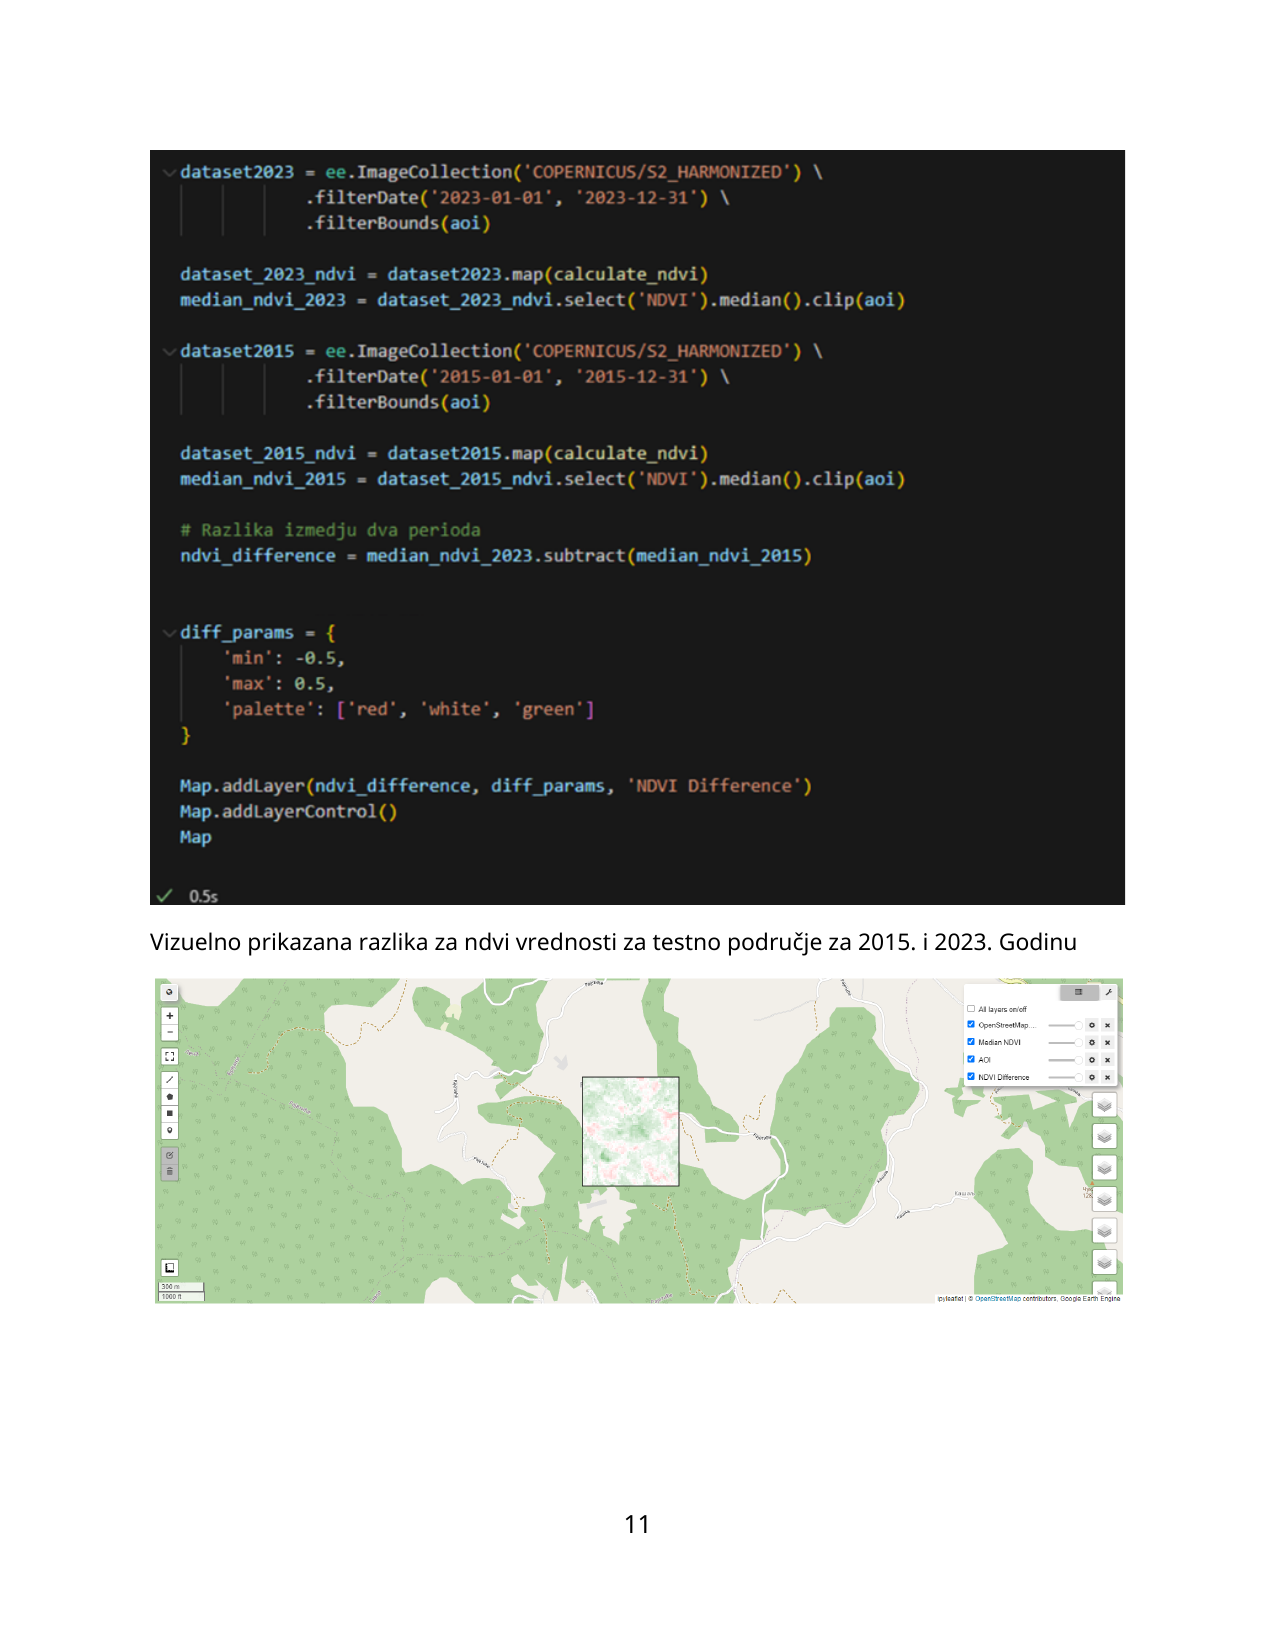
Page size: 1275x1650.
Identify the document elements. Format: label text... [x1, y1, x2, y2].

picture [150, 150, 1125, 905]
picture [150, 977, 1125, 1304]
text Vizuelno prikazana razlika za ndvi vrednosti za testno područje za 2015. i 2023. Godinu [150, 926, 1125, 957]
